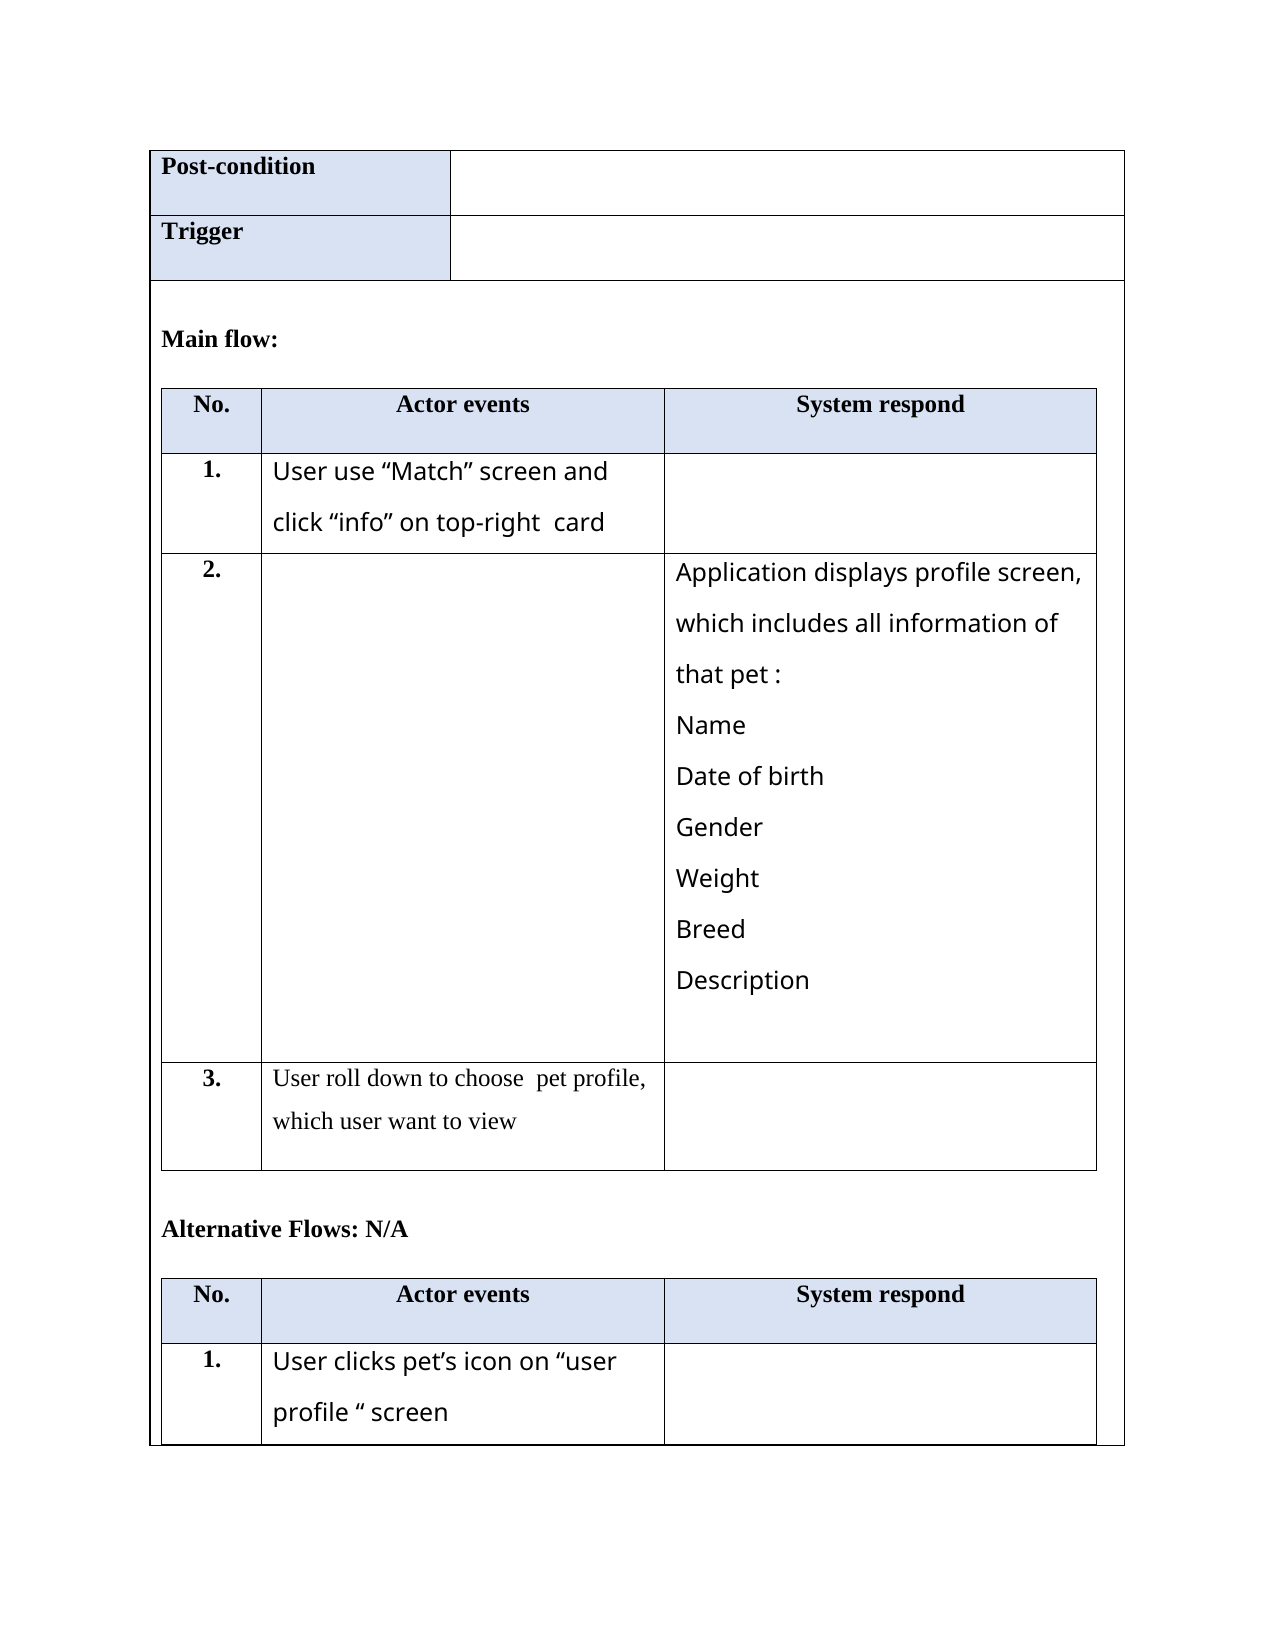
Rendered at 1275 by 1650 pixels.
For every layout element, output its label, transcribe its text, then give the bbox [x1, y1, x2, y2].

table_cell Trigger [151, 216, 450, 280]
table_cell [151, 281, 1124, 1444]
table_cell [451, 151, 1124, 215]
table_cell [451, 216, 1124, 280]
table_cell Post-condition [151, 151, 450, 215]
